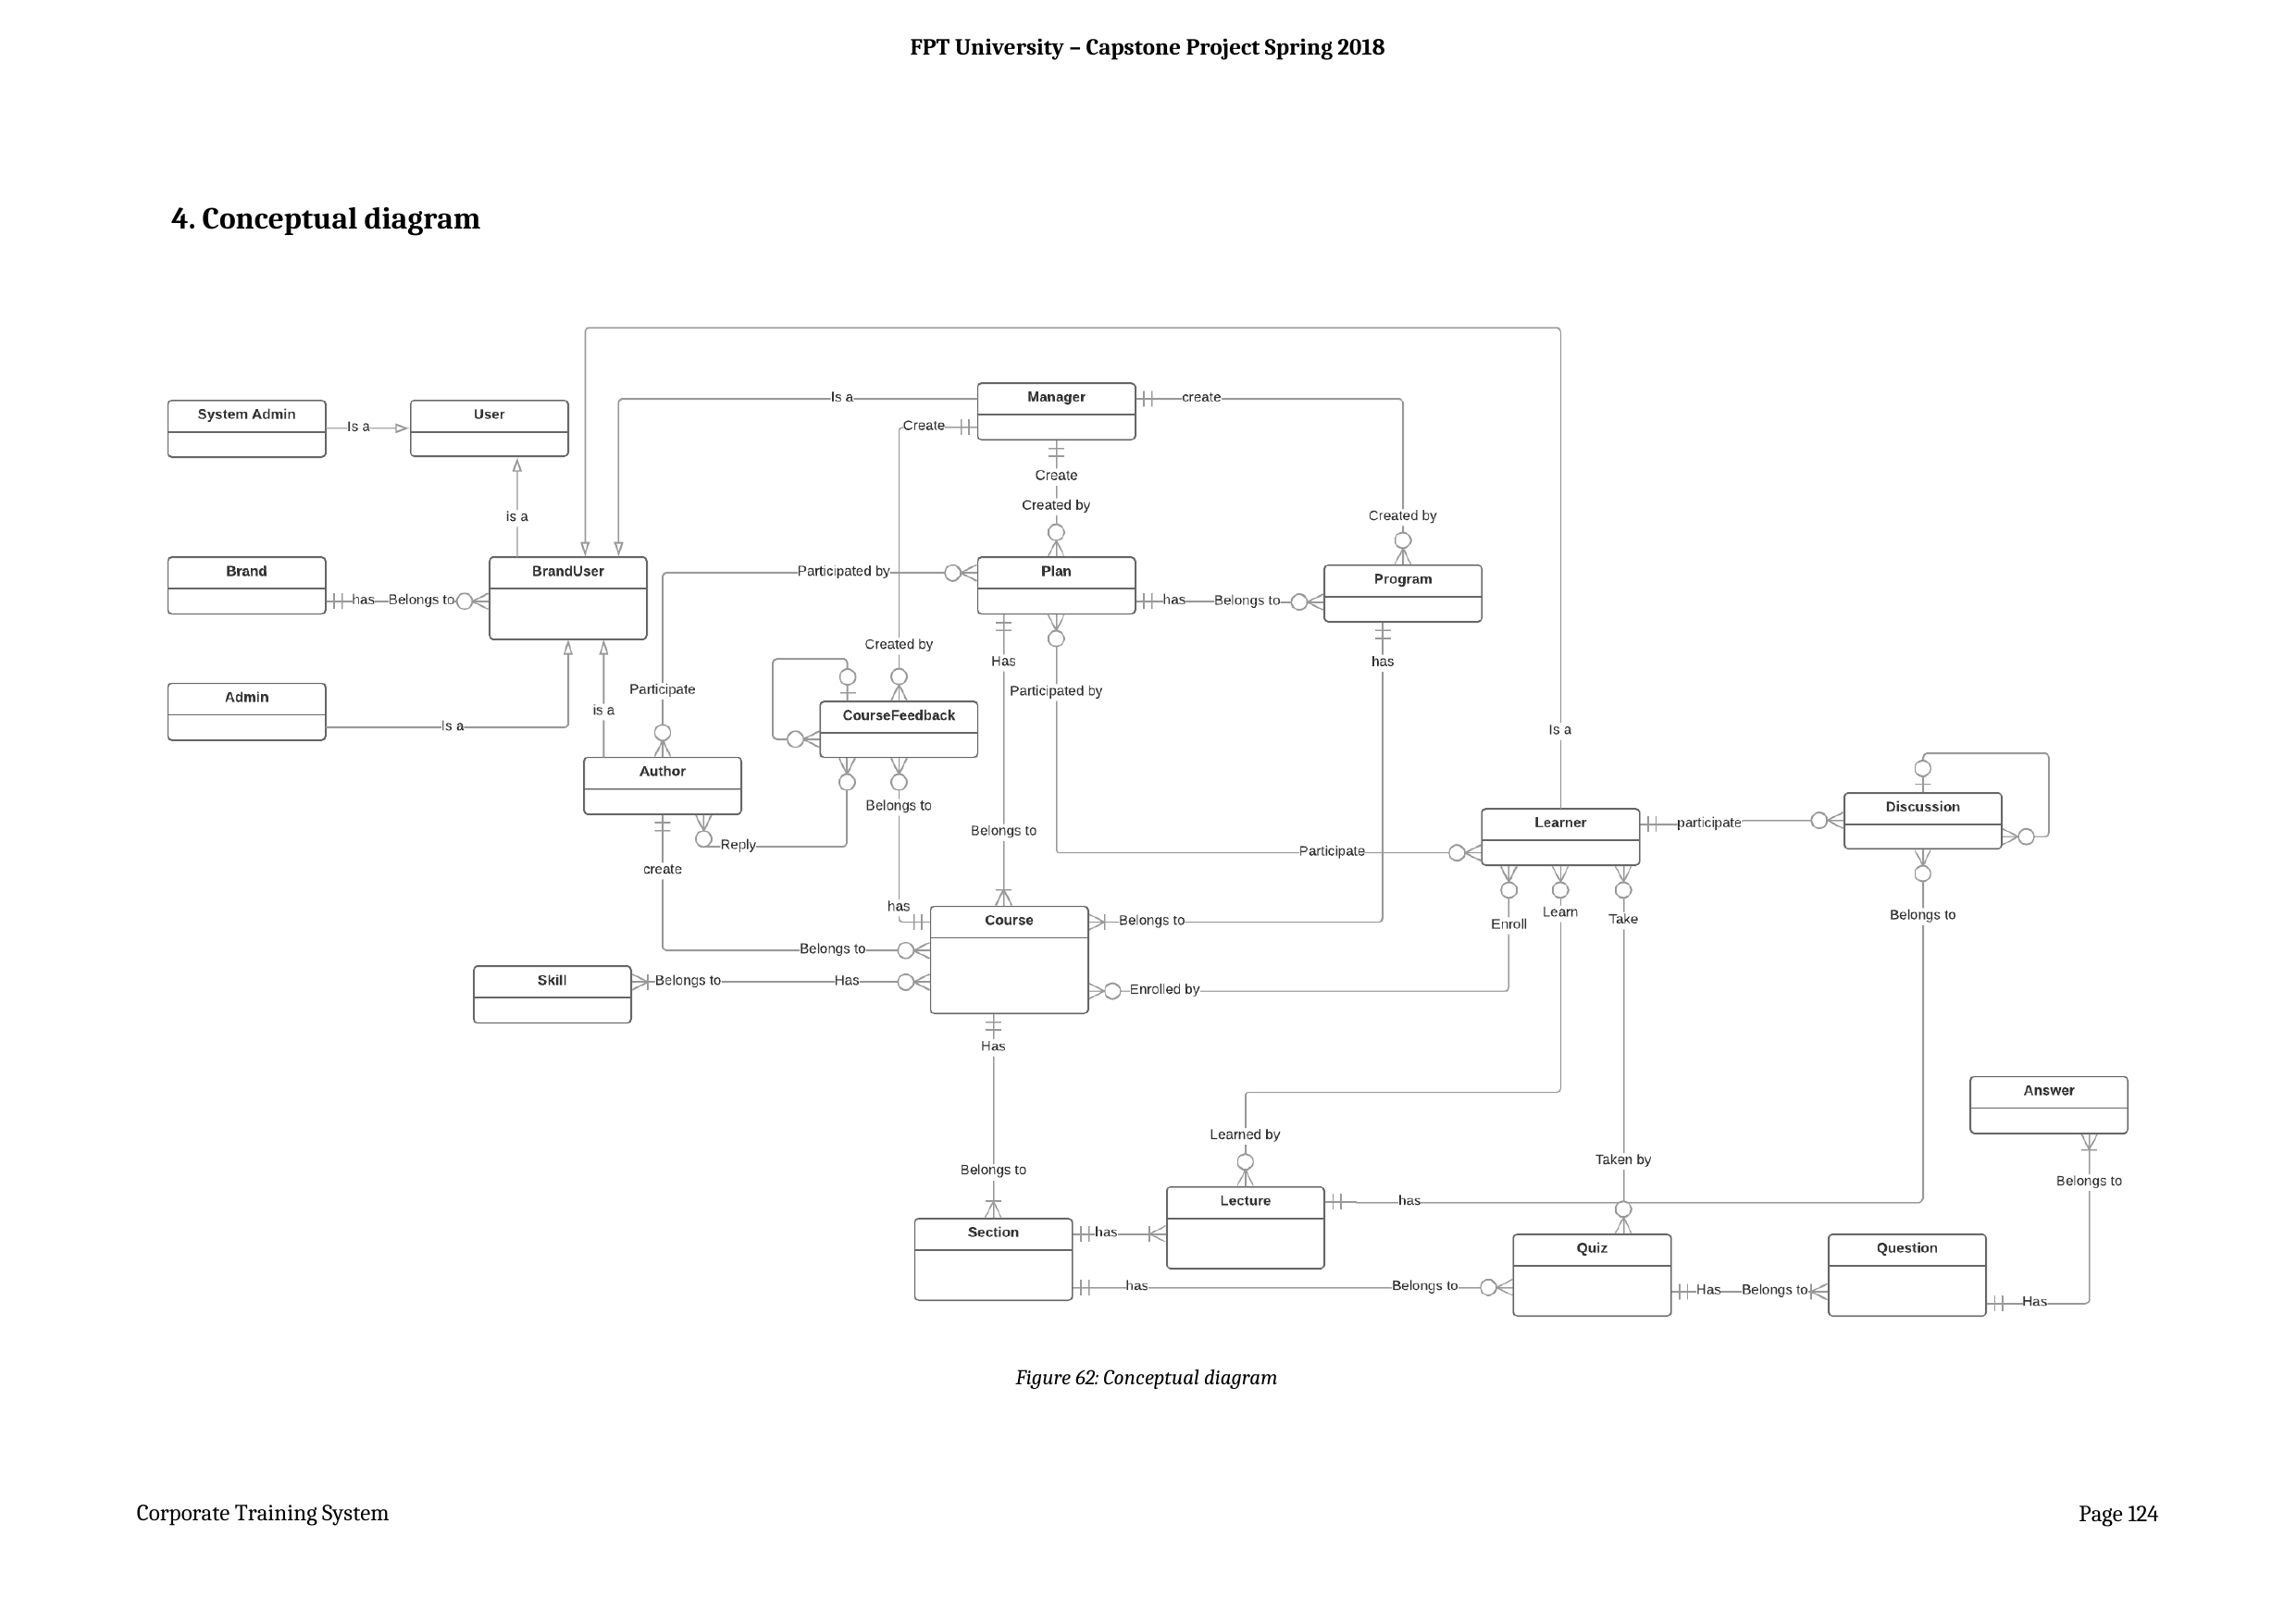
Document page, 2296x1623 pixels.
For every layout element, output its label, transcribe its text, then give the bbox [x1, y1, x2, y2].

picture [136, 295, 2159, 1347]
text Figure 62: Conceptual diagram [137, 1366, 2159, 1390]
text 4. Conceptual diagram [171, 201, 2160, 237]
